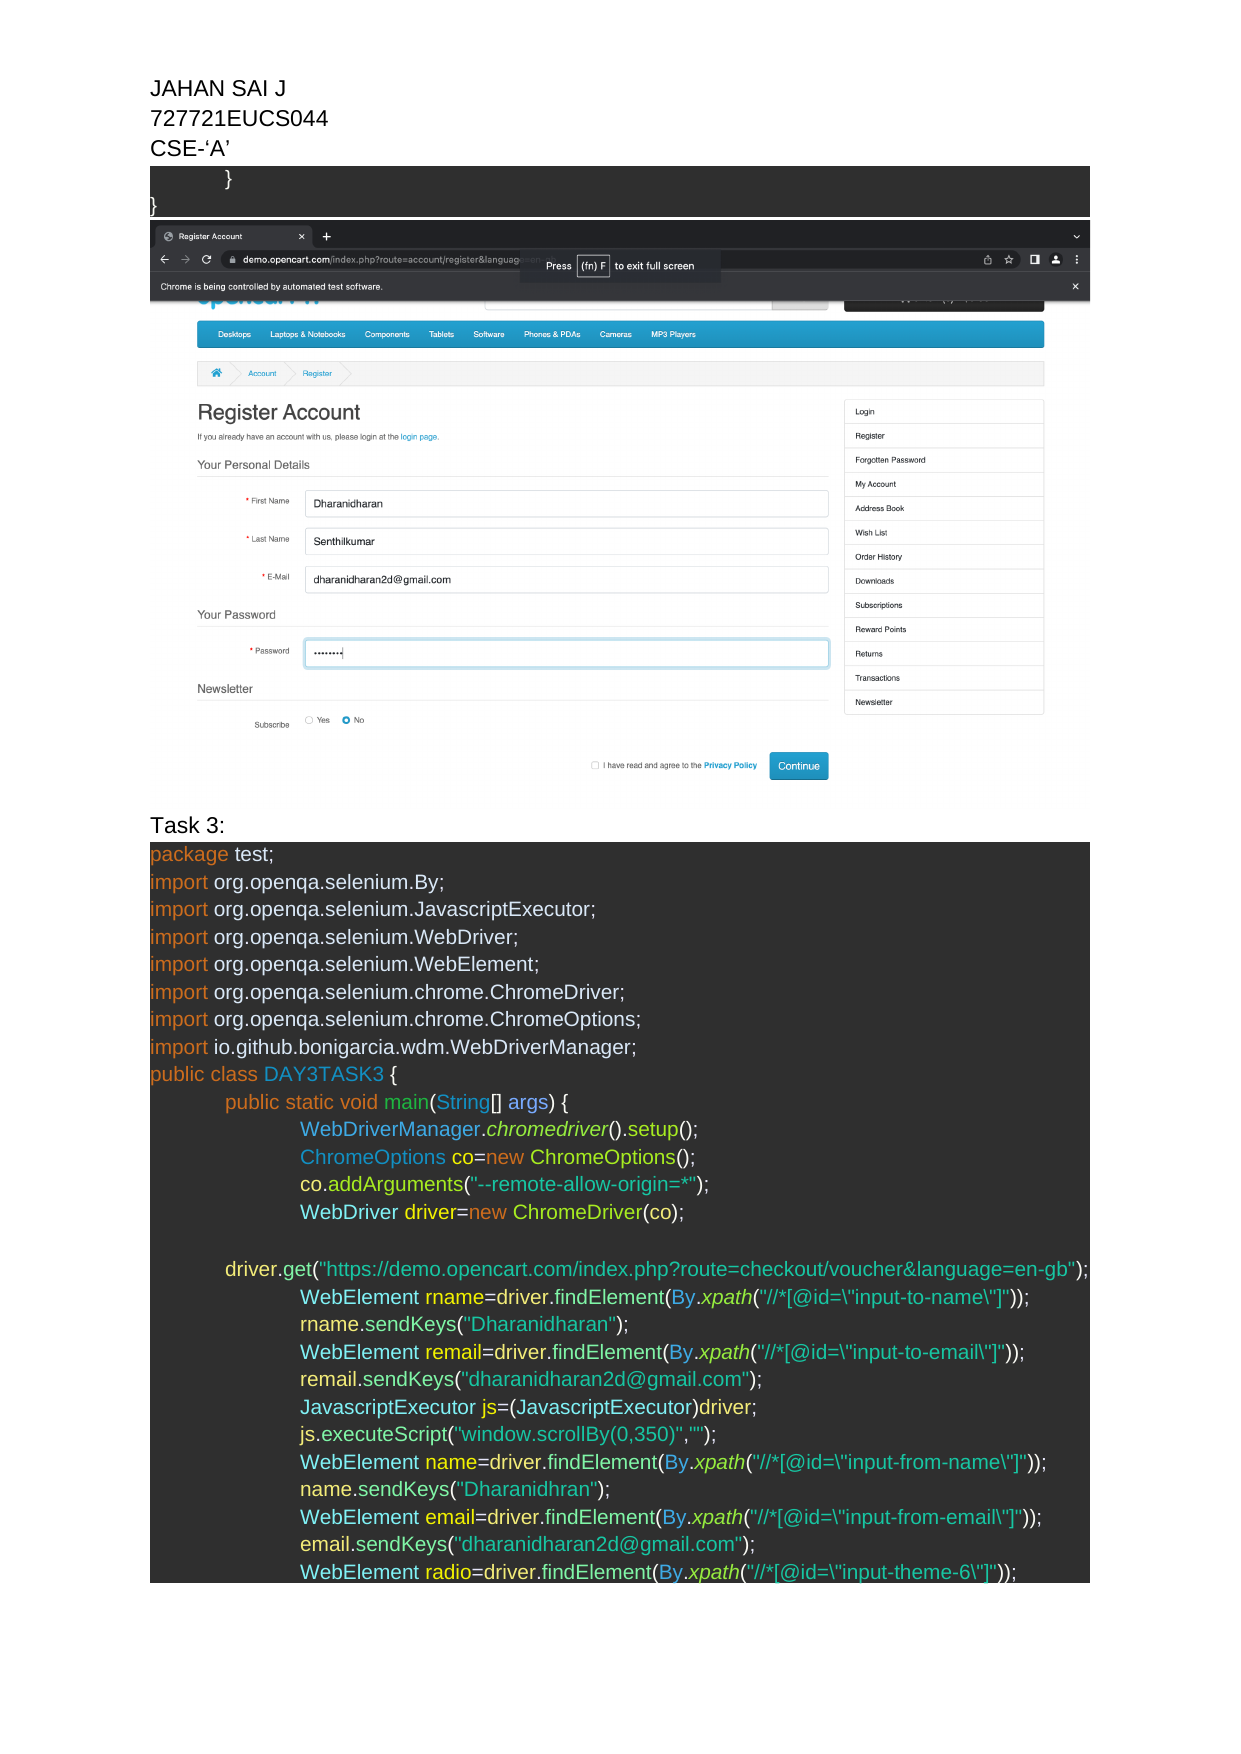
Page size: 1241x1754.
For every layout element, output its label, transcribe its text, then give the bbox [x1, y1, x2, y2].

text public static void main(String[] args) { [150, 1090, 1090, 1114]
text ChromeOptions co=new ChromeOptions(); [150, 1145, 1090, 1169]
text WebDriver driver=new ChromeDriver(co); [150, 1200, 1090, 1224]
text driver.get("https://demo.opencart.com/index.php?route=checkout/voucher&language=en-gb"); [150, 1227, 1090, 1281]
text import io.github.bonigarcia.wdm.WebDriverManager; [150, 1035, 1090, 1059]
text co.addArguments("--remote-allow-origin=*"); [150, 1172, 1090, 1196]
text import org.openqa.selenium.JavascriptExecutor; [150, 897, 1090, 921]
text } [150, 166, 1090, 189]
text name.sendKeys("Dharanidhran"); [150, 1477, 1090, 1501]
text Task 3: [150, 812, 1090, 838]
text WebElement rname=driver.findElement(By.xpath("//*[@id=\"input-to-name\"]")); [150, 1284, 1090, 1308]
text WebElement remail=driver.findElement(By.xpath("//*[@id=\"input-to-email\"]")); [150, 1339, 1090, 1363]
text import org.openqa.selenium.WebDriver; [150, 925, 1090, 949]
text package test; [150, 842, 1090, 866]
text import org.openqa.selenium.WebElement; [150, 952, 1090, 976]
text JavascriptExecutor js=(JavascriptExecutor)driver; [150, 1394, 1090, 1418]
text } [150, 193, 1090, 217]
text js.executeScript("window.scrollBy(0,350)",""); [150, 1422, 1090, 1446]
text WebElement email=driver.findElement(By.xpath("//*[@id=\"input-from-email\"]")); [150, 1504, 1090, 1528]
text rname.sendKeys("Dharanidharan"); [150, 1312, 1090, 1336]
text import org.openqa.selenium.chrome.ChromeDriver; [150, 980, 1090, 1004]
picture [150, 220, 1091, 809]
text WebDriverManager.chromedriver().setup(); [150, 1117, 1090, 1141]
text public class DAY3TASK3 { [150, 1062, 1090, 1086]
text WebElement name=driver.findElement(By.xpath("//*[@id=\"input-from-name\"]")); [150, 1449, 1090, 1473]
text import org.openqa.selenium.By; [150, 870, 1090, 894]
text import org.openqa.selenium.chrome.ChromeOptions; [150, 1007, 1090, 1031]
text email.sendKeys("dharanidharan2d@gmail.com"); [150, 1532, 1090, 1556]
text remail.sendKeys("dharanidharan2d@gmail.com"); [150, 1367, 1090, 1391]
text WebElement radio=driver.findElement(By.xpath("//*[@id=\"input-theme-6\"]")); [150, 1559, 1090, 1583]
